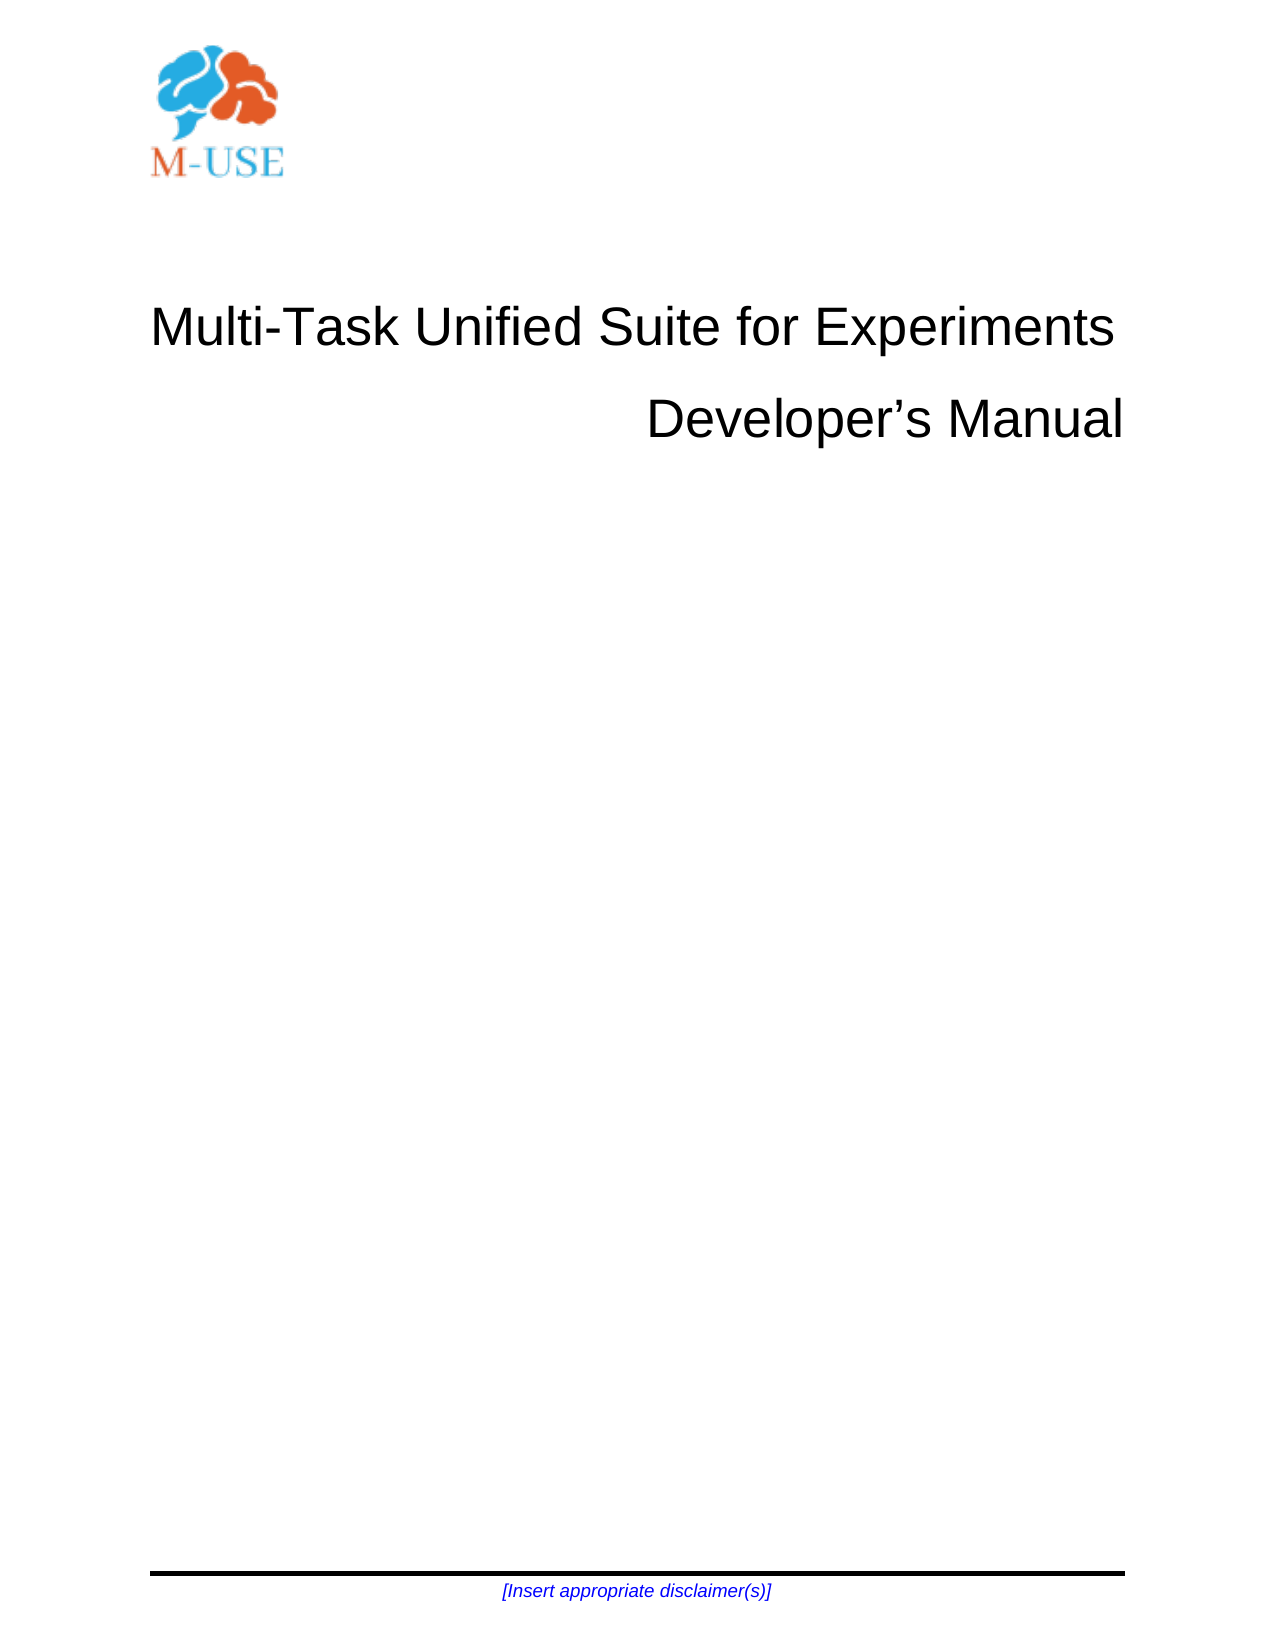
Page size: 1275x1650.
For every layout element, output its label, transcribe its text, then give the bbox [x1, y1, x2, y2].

text Developer’s Manual [150, 387, 1125, 449]
text Multi-Task Unified Suite for Experiments [150, 295, 1125, 357]
picture [150, 45, 285, 178]
